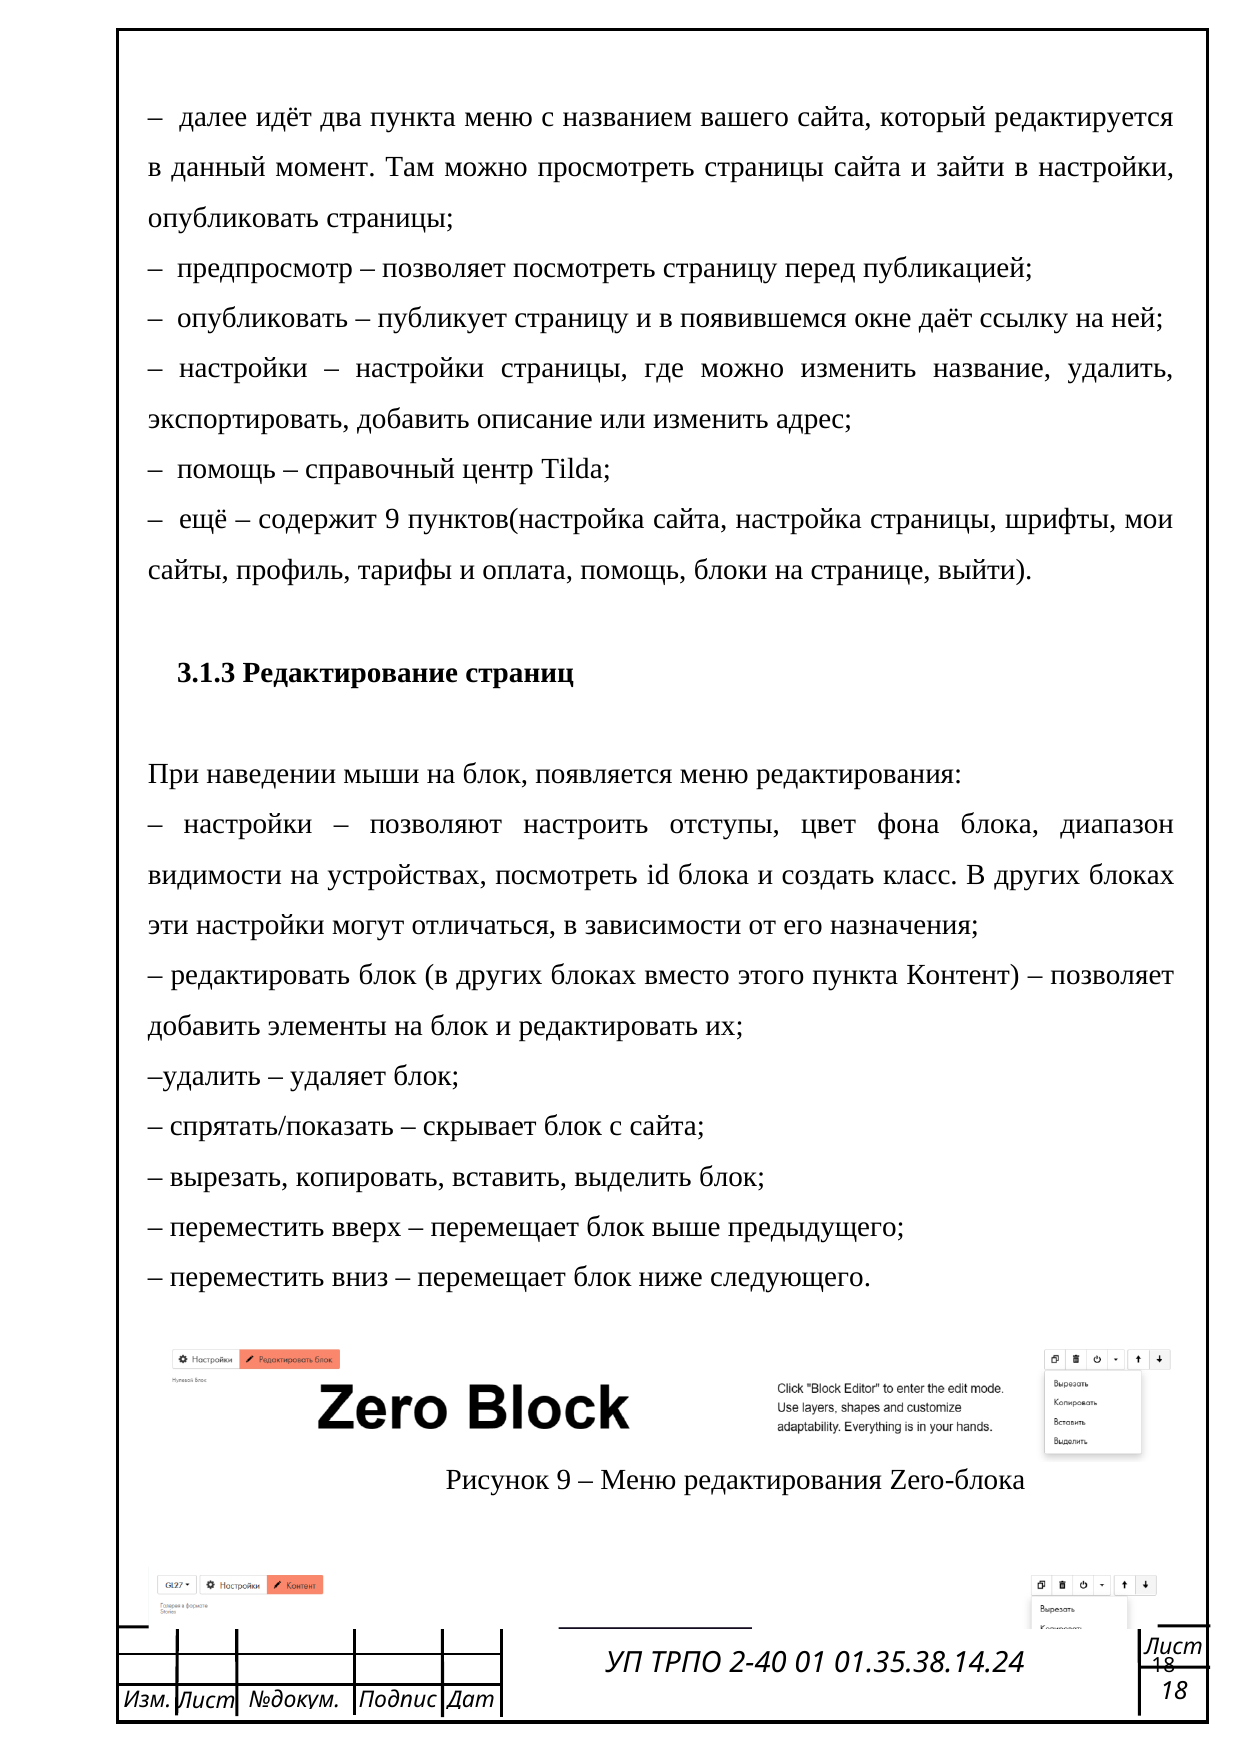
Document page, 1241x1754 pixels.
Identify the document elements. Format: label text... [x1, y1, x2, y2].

text 3.1.3 Редактирование страниц [148, 656, 1175, 689]
text – спрятать/показать – скрывает блок с сайта; [148, 1108, 1175, 1142]
text – опубликовать – публикует страницу и в появившемся окне даёт ссылку на ней; [148, 300, 1175, 334]
text – вырезать, копировать, вставить, выделить блок; [148, 1159, 1175, 1192]
text – предпросмотр – позволяет посмотреть страницу перед публикацией; [148, 250, 1175, 283]
text – помощь – справочный центр Tilda; [148, 451, 1175, 485]
picture [164, 1343, 1174, 1462]
text – ещё – содержит 9 пунктов(настройка сайта, настройка страницы, шрифты, мои сайты, профиль, тарифы и оплата, помощь, блоки на странице, выйти). [148, 502, 1175, 585]
text –удалить – удаляет блок; [148, 1058, 1175, 1092]
text – редактировать блок (в других блоках вместо этого пункта Контент) – позволяет добавить элементы на блок и редактировать их; [148, 957, 1175, 1041]
text – переместить вниз – перемещает блок ниже следующего. [148, 1259, 1175, 1293]
text Рисунок 9 – Меню редактирования Zero-блока [236, 1460, 1175, 1497]
text – далее идёт два пункта меню с названием вашего сайта, который редактируется в данный момент. Там можно просмотреть страницы сайта и зайти в настройки, опубликовать страницы; [148, 99, 1175, 233]
text – настройки – позволяют настроить отступы, цвет фона блока, диапазон видимости на устройствах, посмотреть id блока и создать класс. В других блоках эти настройки могут отличаться, в зависимости от его назначения; [148, 807, 1175, 941]
text – настройки – настройки страницы, где можно изменить название, удалить, экспортировать, добавить описание или изменить адрес; [148, 351, 1175, 434]
text При наведении мыши на блок, появляется меню редактирования: [148, 756, 1175, 790]
text – переместить вверх – перемещает блок выше предыдущего; [148, 1209, 1175, 1243]
picture [148, 1567, 1158, 1629]
